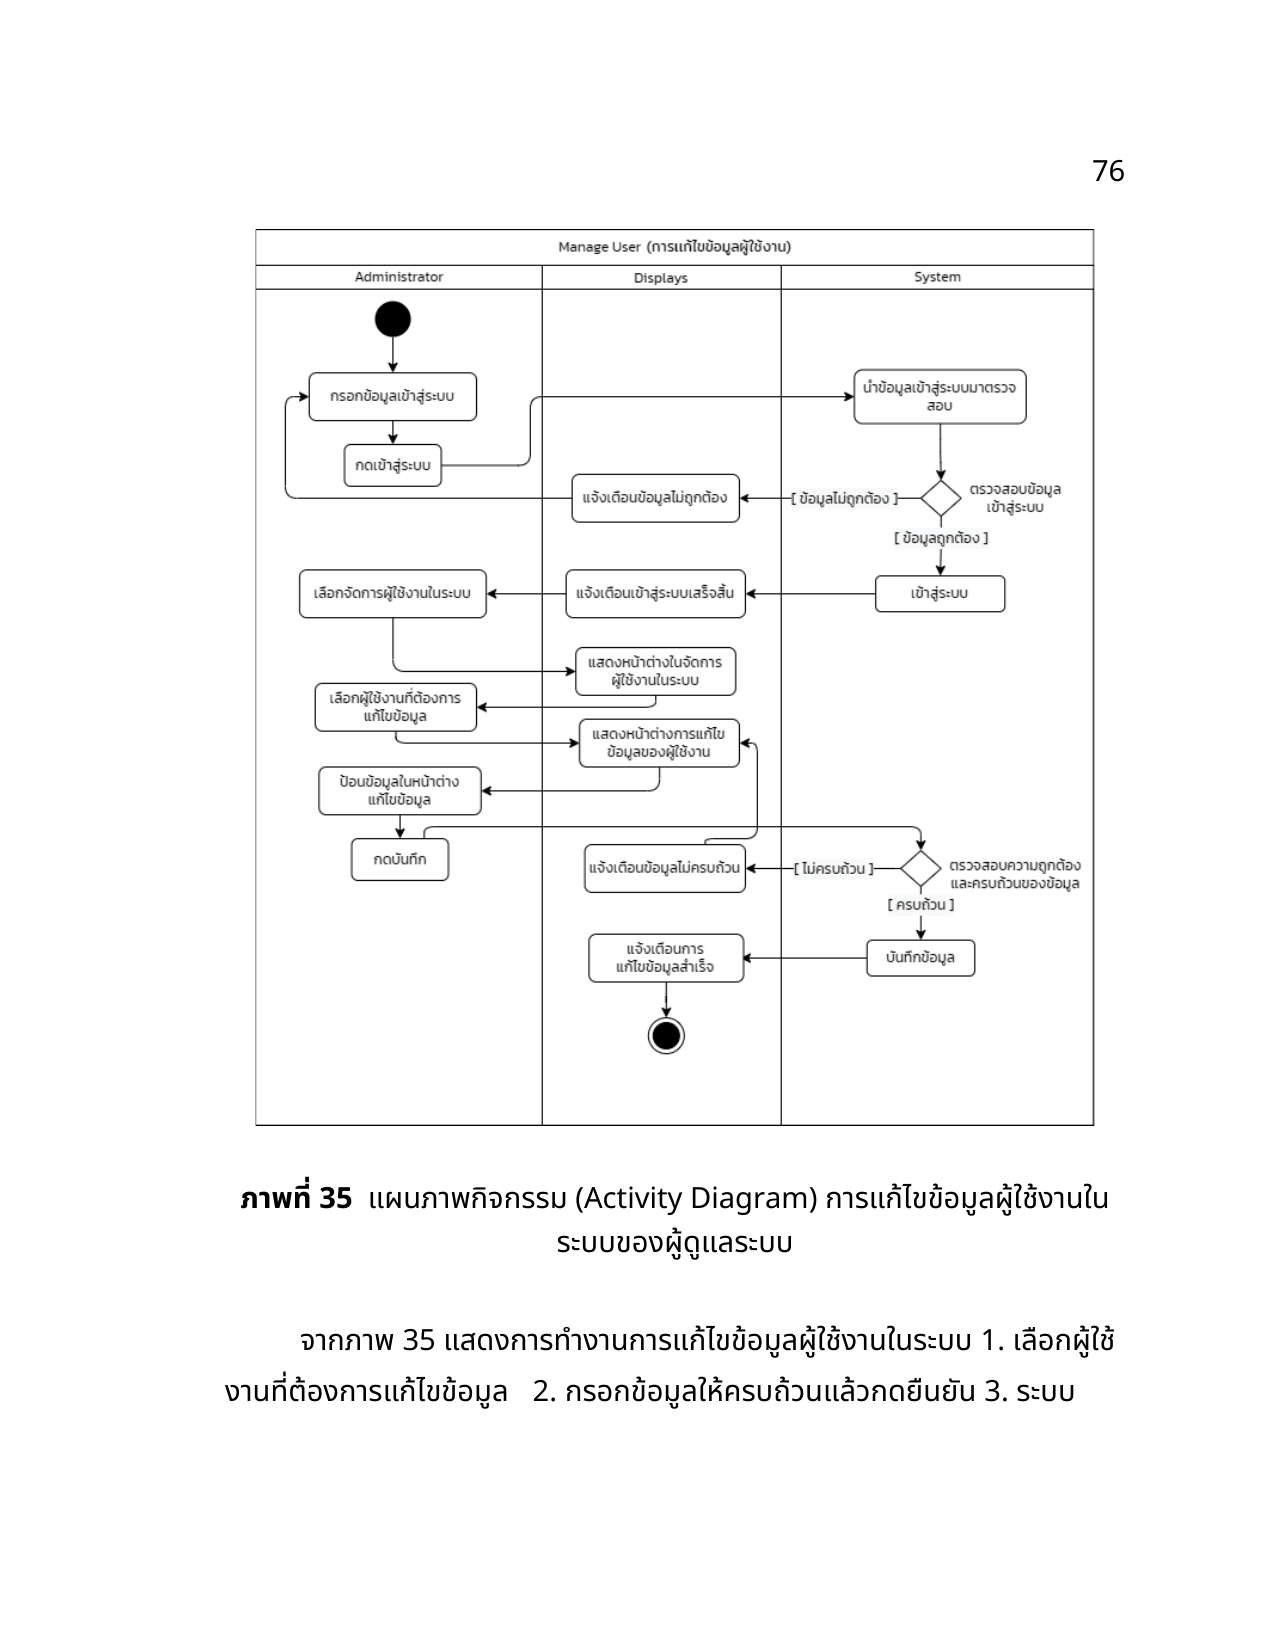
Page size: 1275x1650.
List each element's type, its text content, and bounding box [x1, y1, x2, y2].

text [225, 1319, 1125, 1414]
text ภาพที่ 35 แผนภาพกิจกรรม (Activity Diagram) การแก้ไขข้อมูลผู้ใช้งานในระบบของผู้ดูแลระบบ [225, 1177, 1125, 1265]
picture [255, 229, 1095, 1126]
